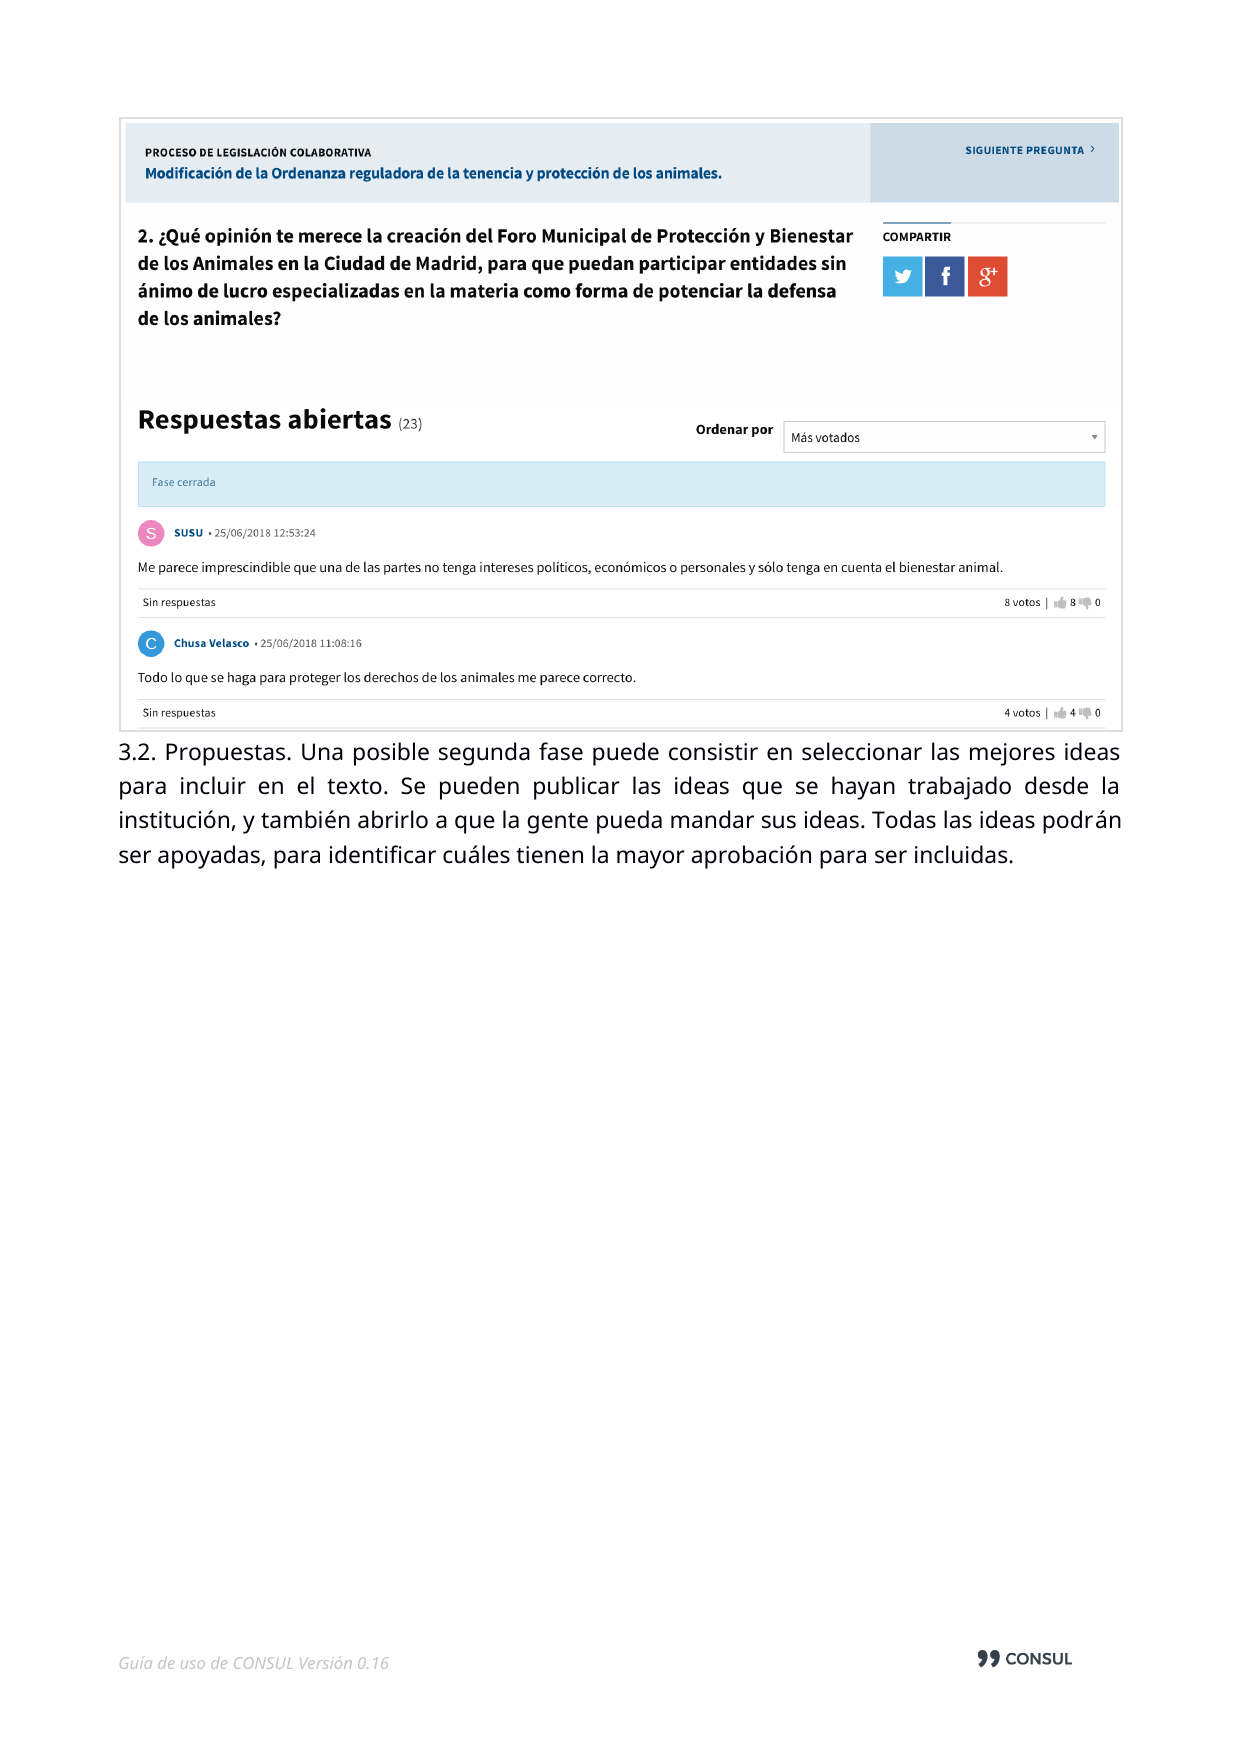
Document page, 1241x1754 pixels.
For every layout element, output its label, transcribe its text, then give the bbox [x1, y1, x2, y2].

picture [974, 1648, 1075, 1670]
picture [121, 119, 1121, 730]
